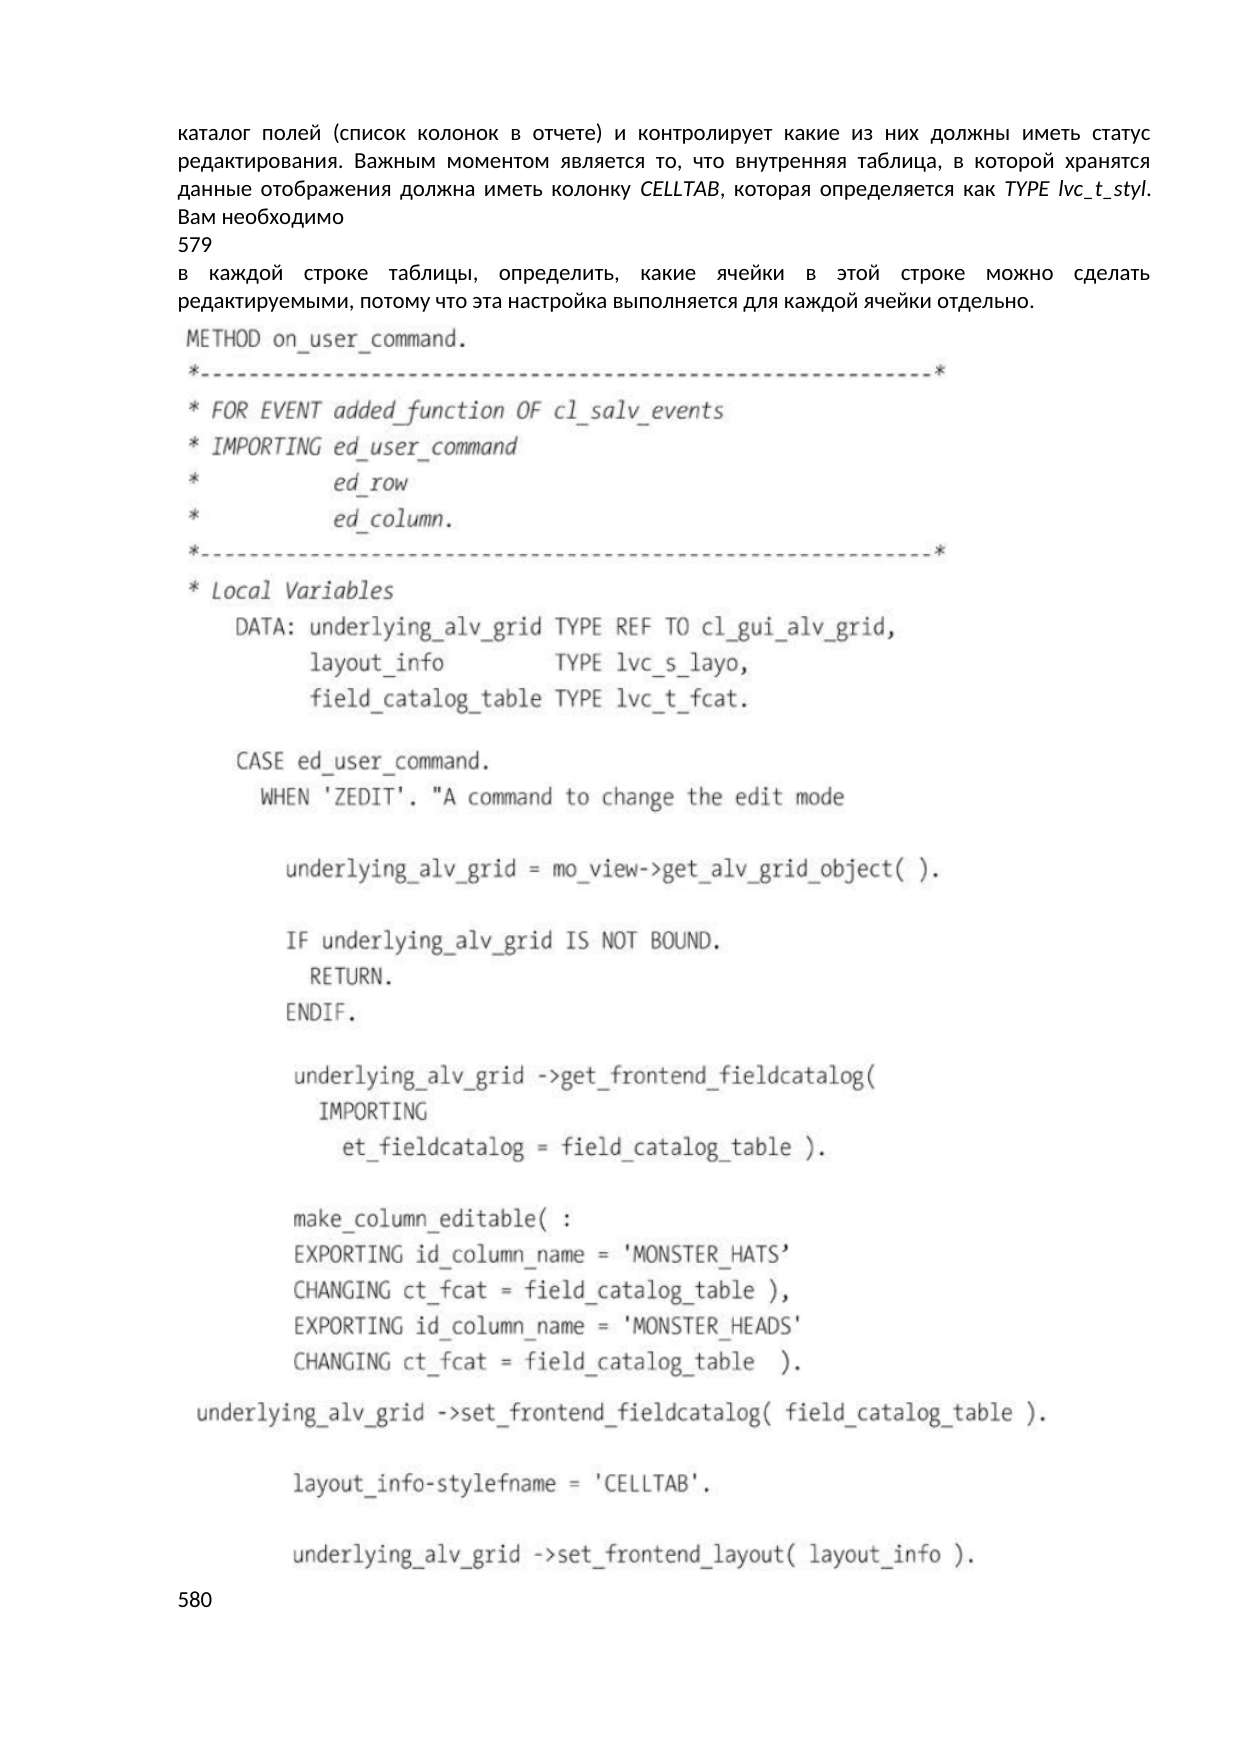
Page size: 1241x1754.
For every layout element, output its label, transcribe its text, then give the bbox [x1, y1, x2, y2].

text 579 [177, 230, 1152, 258]
text в каждой строке таблицы, определить, какие ячейки в этой строке можно сделать редактируемыми, потому что эта настройка выполняется для каждой ячейки отдельно. [177, 258, 1152, 314]
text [177, 118, 1152, 230]
text 580 [177, 1586, 1152, 1613]
picture [177, 314, 1152, 1586]
